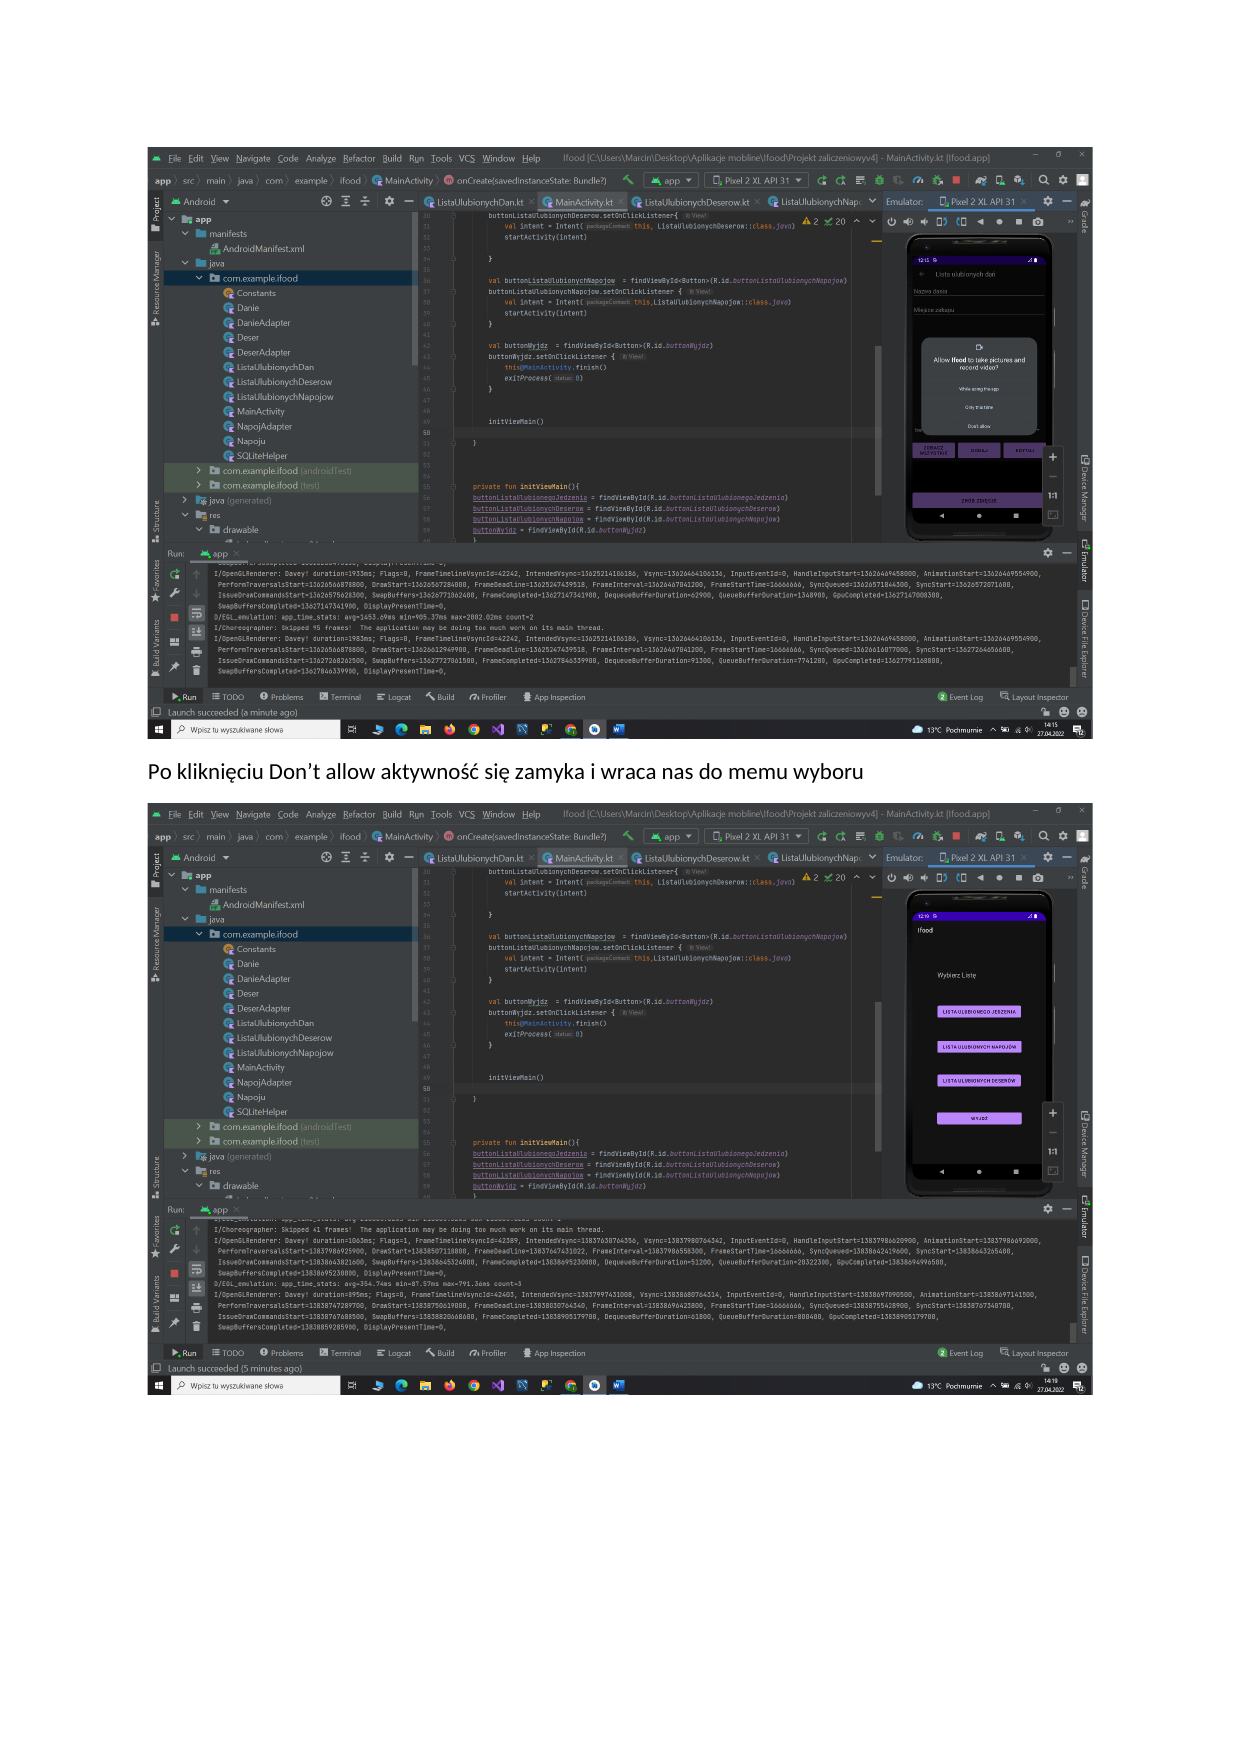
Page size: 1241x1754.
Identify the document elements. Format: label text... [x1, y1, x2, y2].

picture [147, 803, 1093, 1395]
text Po kliknięciu Don’t allow aktywność się zamyka i wraca nas do memu wyboru [148, 757, 1093, 785]
picture [147, 147, 1093, 739]
